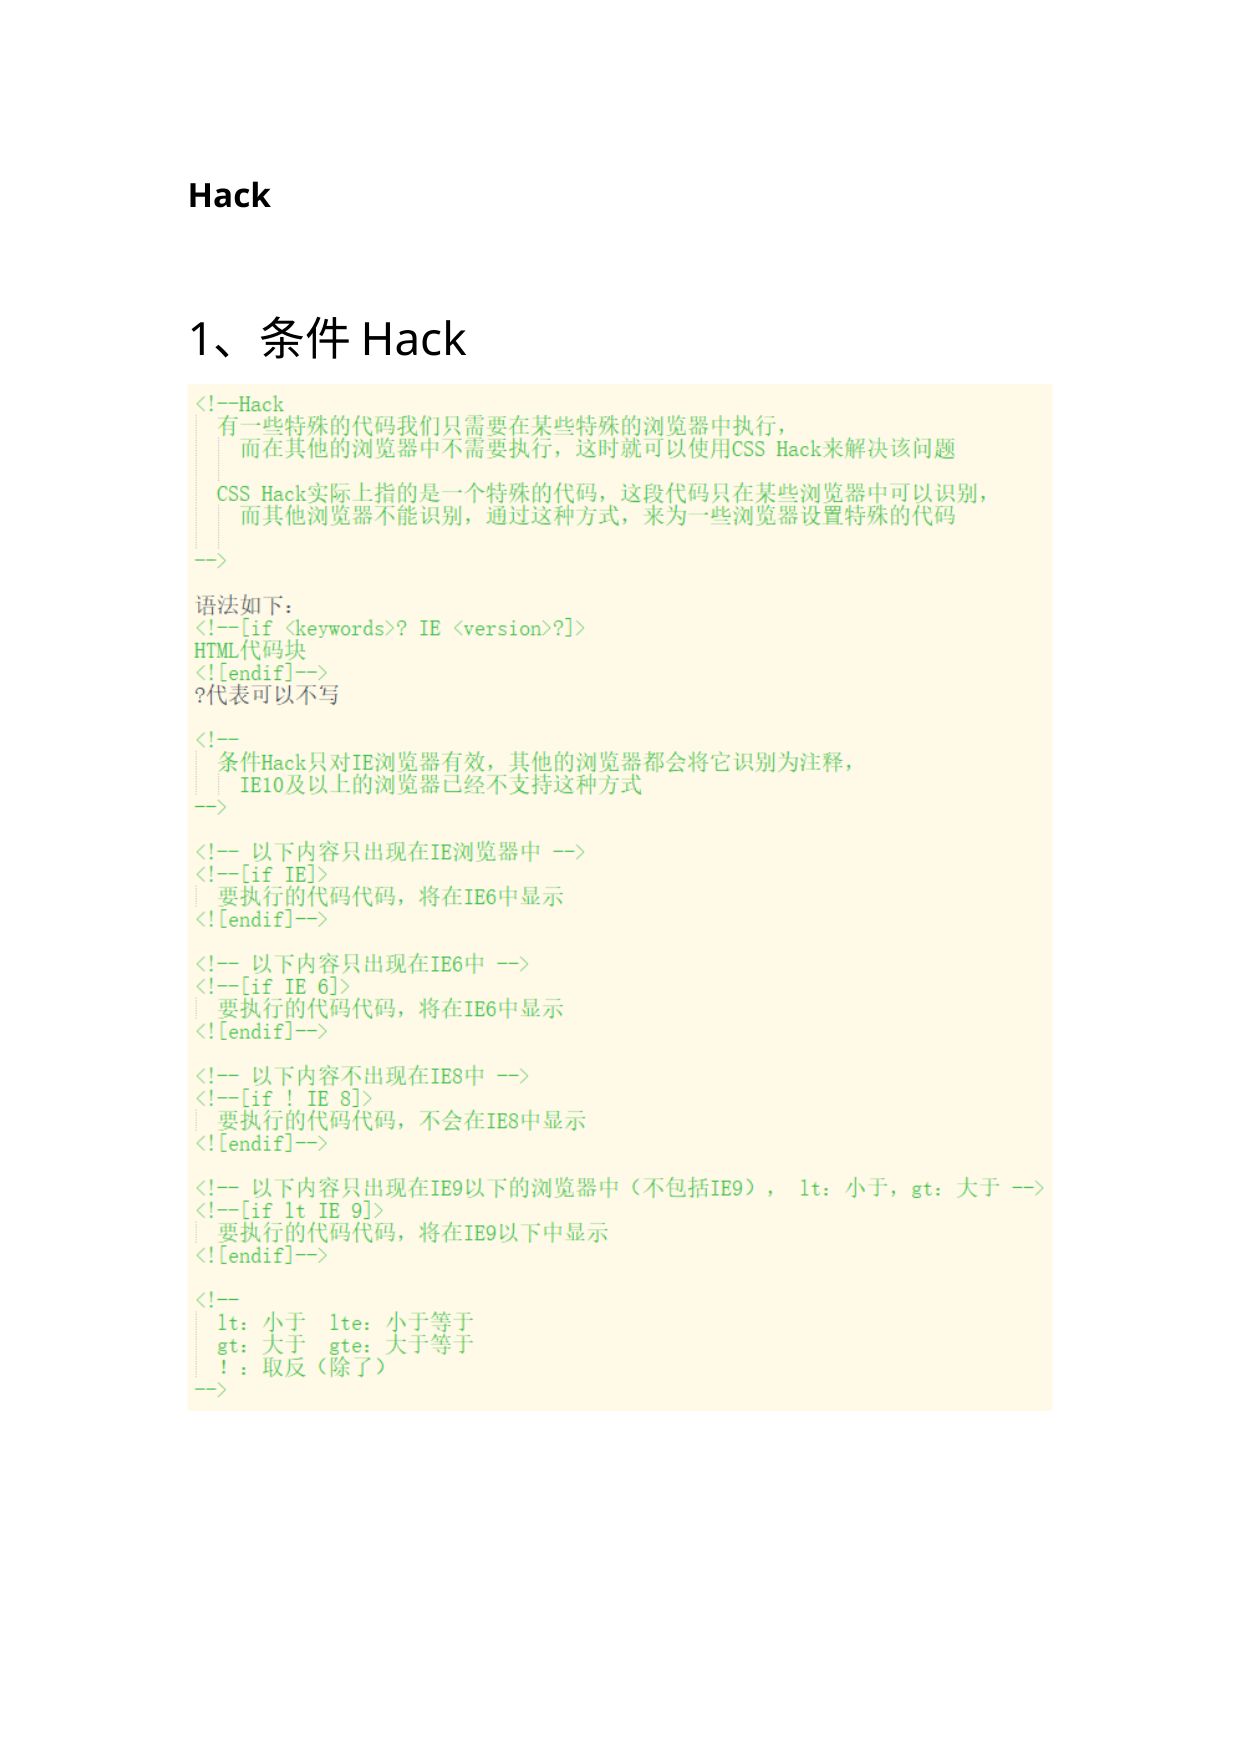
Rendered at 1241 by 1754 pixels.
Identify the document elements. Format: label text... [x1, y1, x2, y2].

subtitle Hack [187, 162, 1053, 227]
picture [187, 384, 1053, 1411]
text 1、条件Hack [187, 287, 1053, 384]
